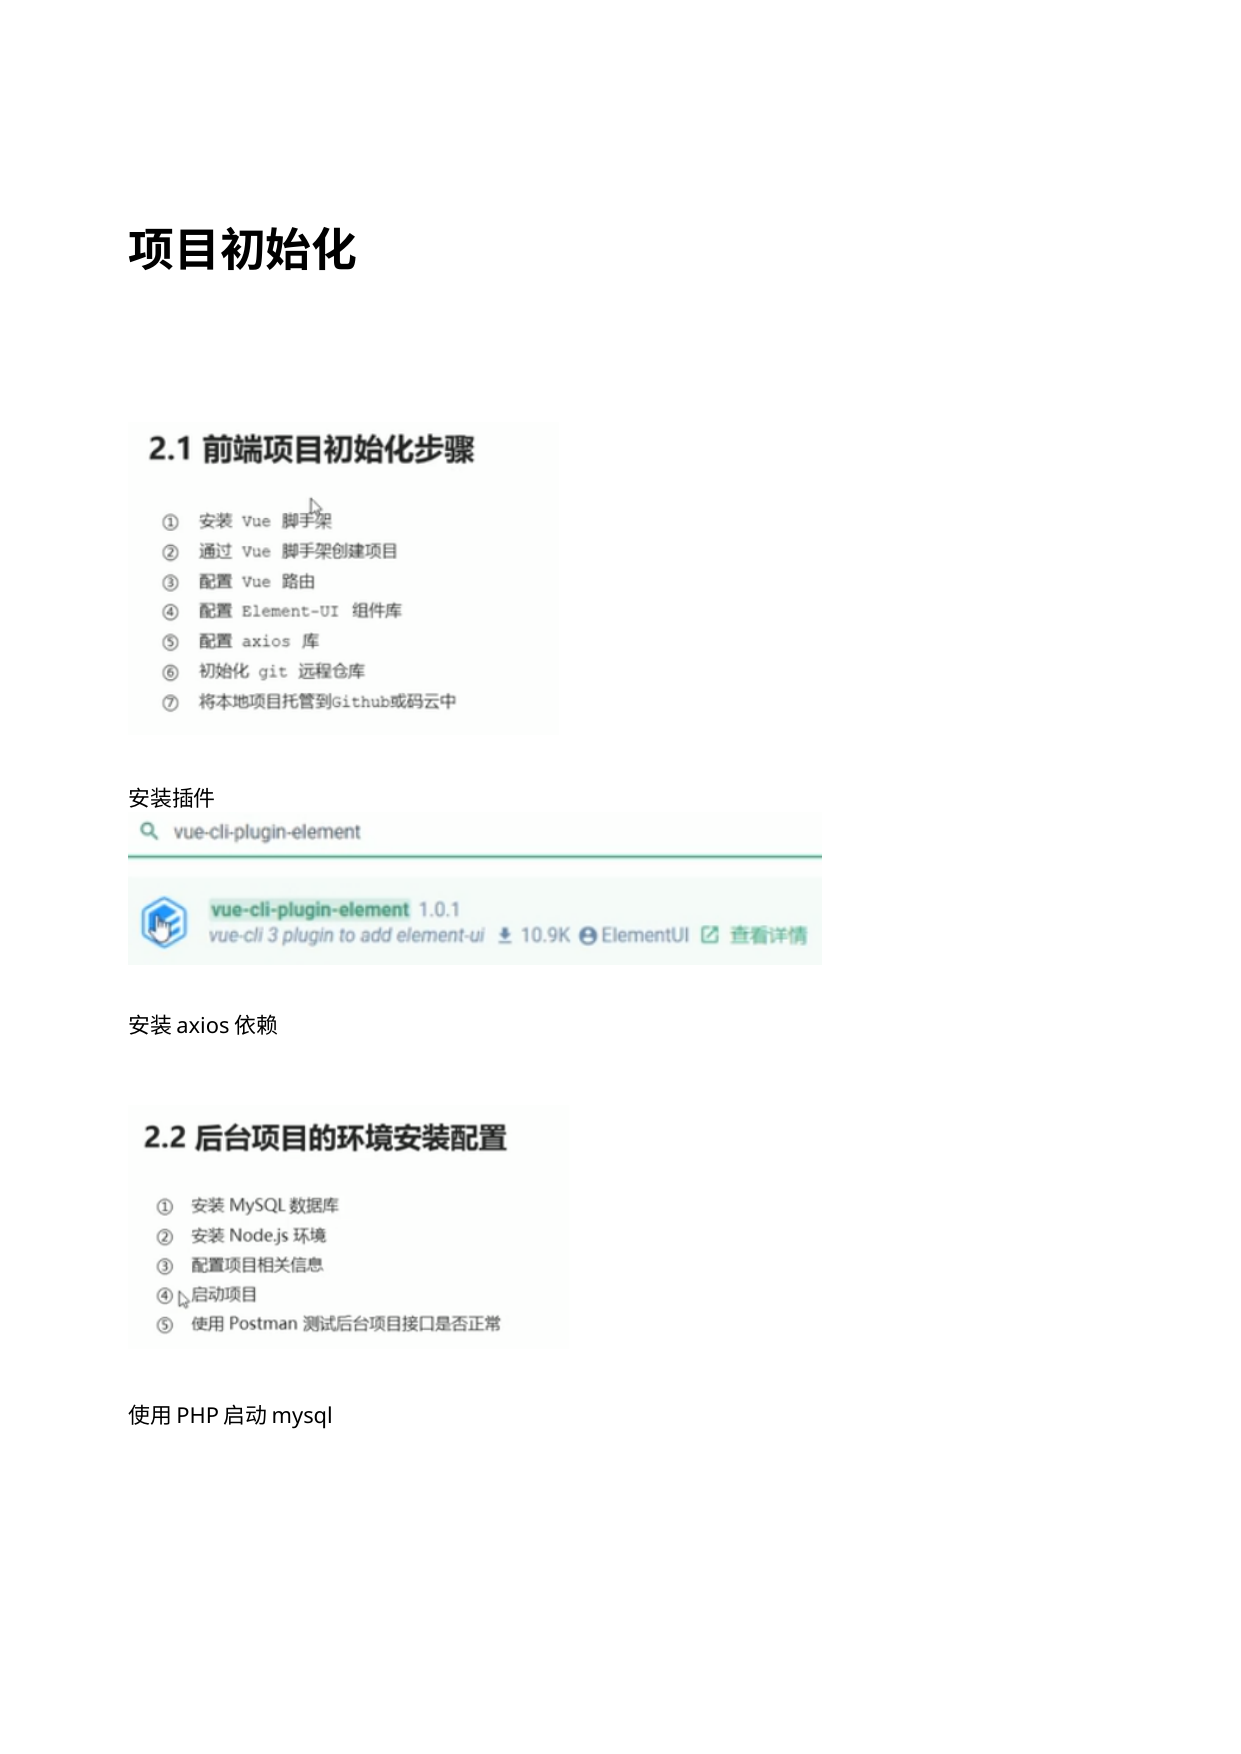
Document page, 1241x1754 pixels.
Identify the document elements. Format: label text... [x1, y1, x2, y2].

subtitle 项目初始化 [128, 197, 1112, 295]
text 安装axios依赖 [128, 1008, 1112, 1040]
picture [128, 812, 822, 965]
picture [128, 1105, 570, 1349]
text 使用PHP启动mysql [128, 1398, 1112, 1430]
text 安装插件 [128, 780, 1112, 813]
picture [128, 422, 559, 735]
